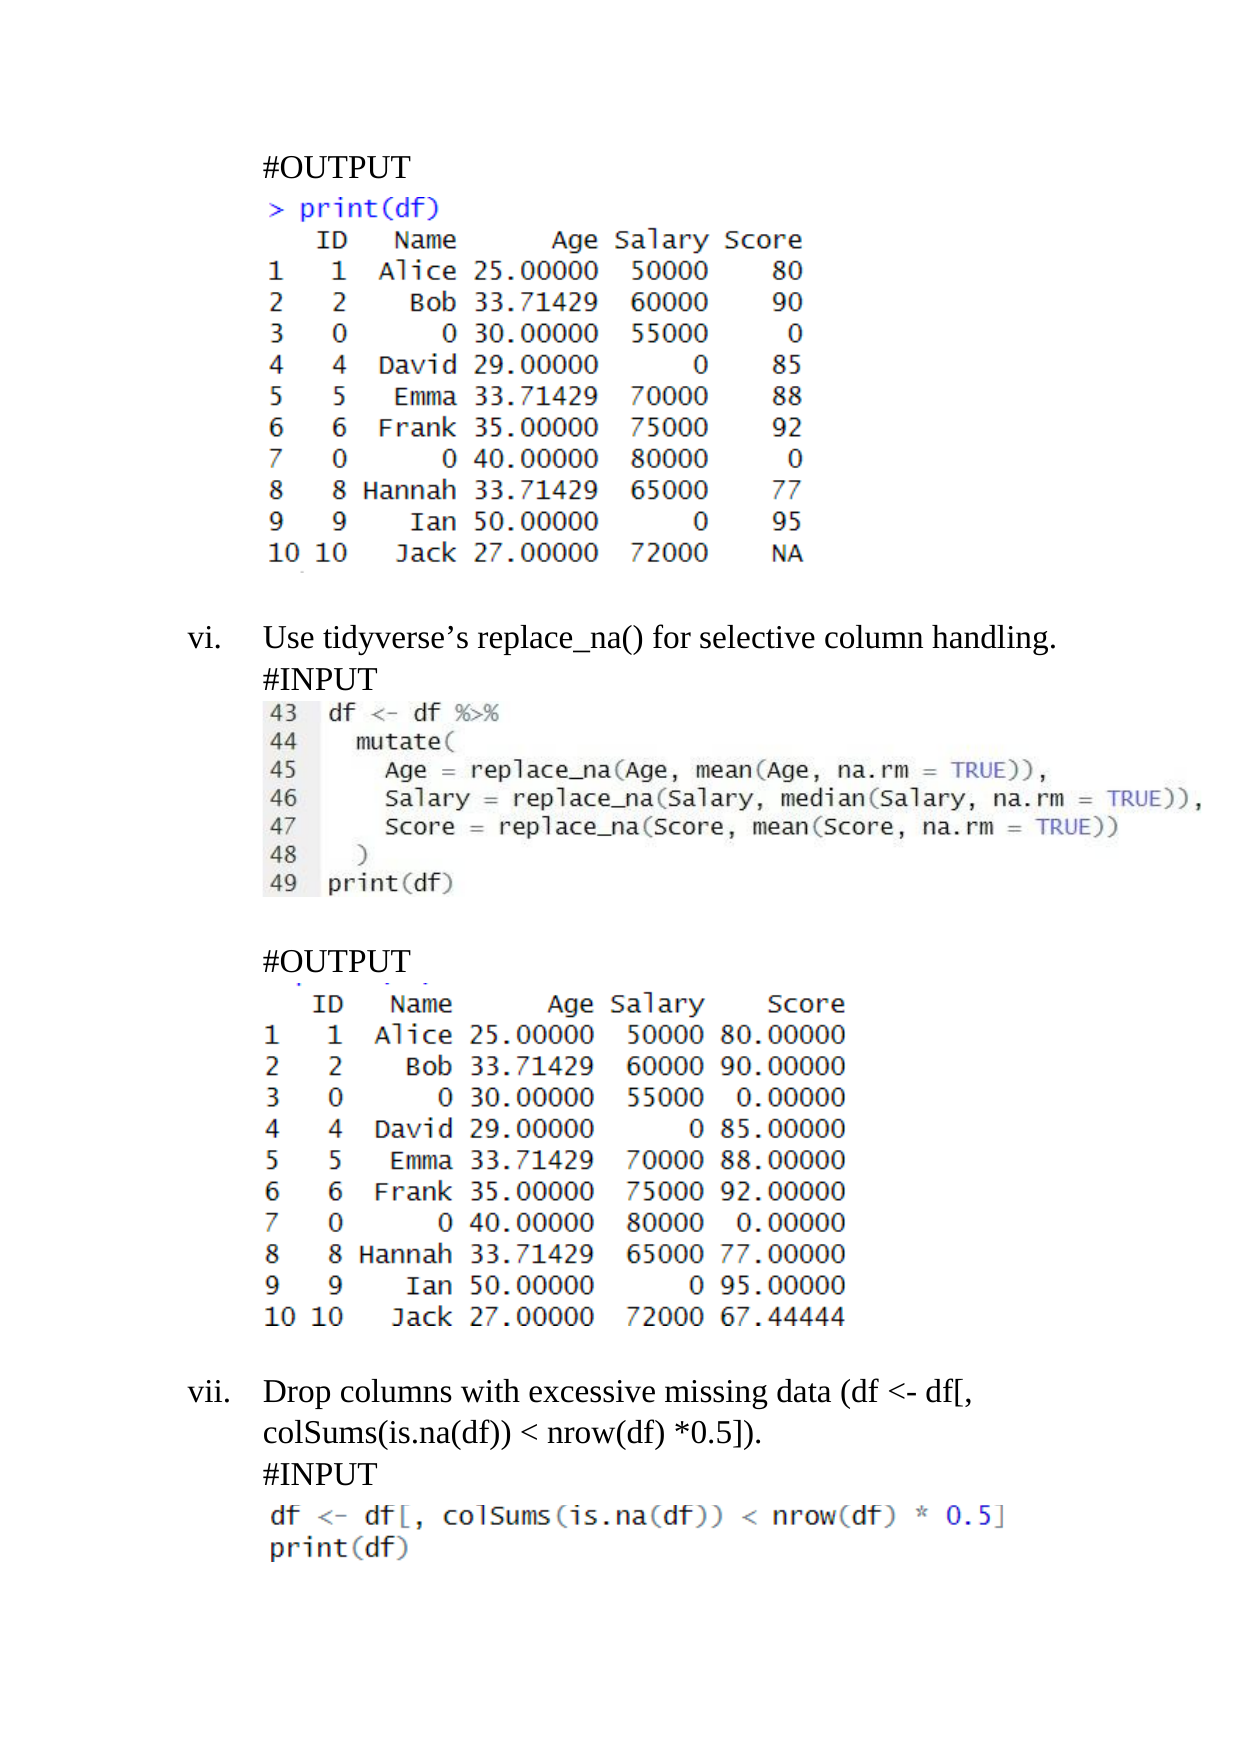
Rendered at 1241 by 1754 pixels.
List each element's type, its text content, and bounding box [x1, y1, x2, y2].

text #OUTPUT [263, 147, 1211, 186]
picture [262, 701, 1202, 897]
picture [270, 1505, 1004, 1562]
text #OUTPUT [263, 942, 1211, 980]
text #INPUT [263, 1454, 1211, 1493]
picture [264, 983, 846, 1326]
picture [268, 197, 805, 573]
list Drop columns with excessive missing data (df <- df[, colSums(is.na(df)) < nrow(df) *0.5]). [187, 1371, 974, 1451]
list Use tidyverse’s replace_na() for selective column handling. #INPUT [187, 618, 1058, 697]
